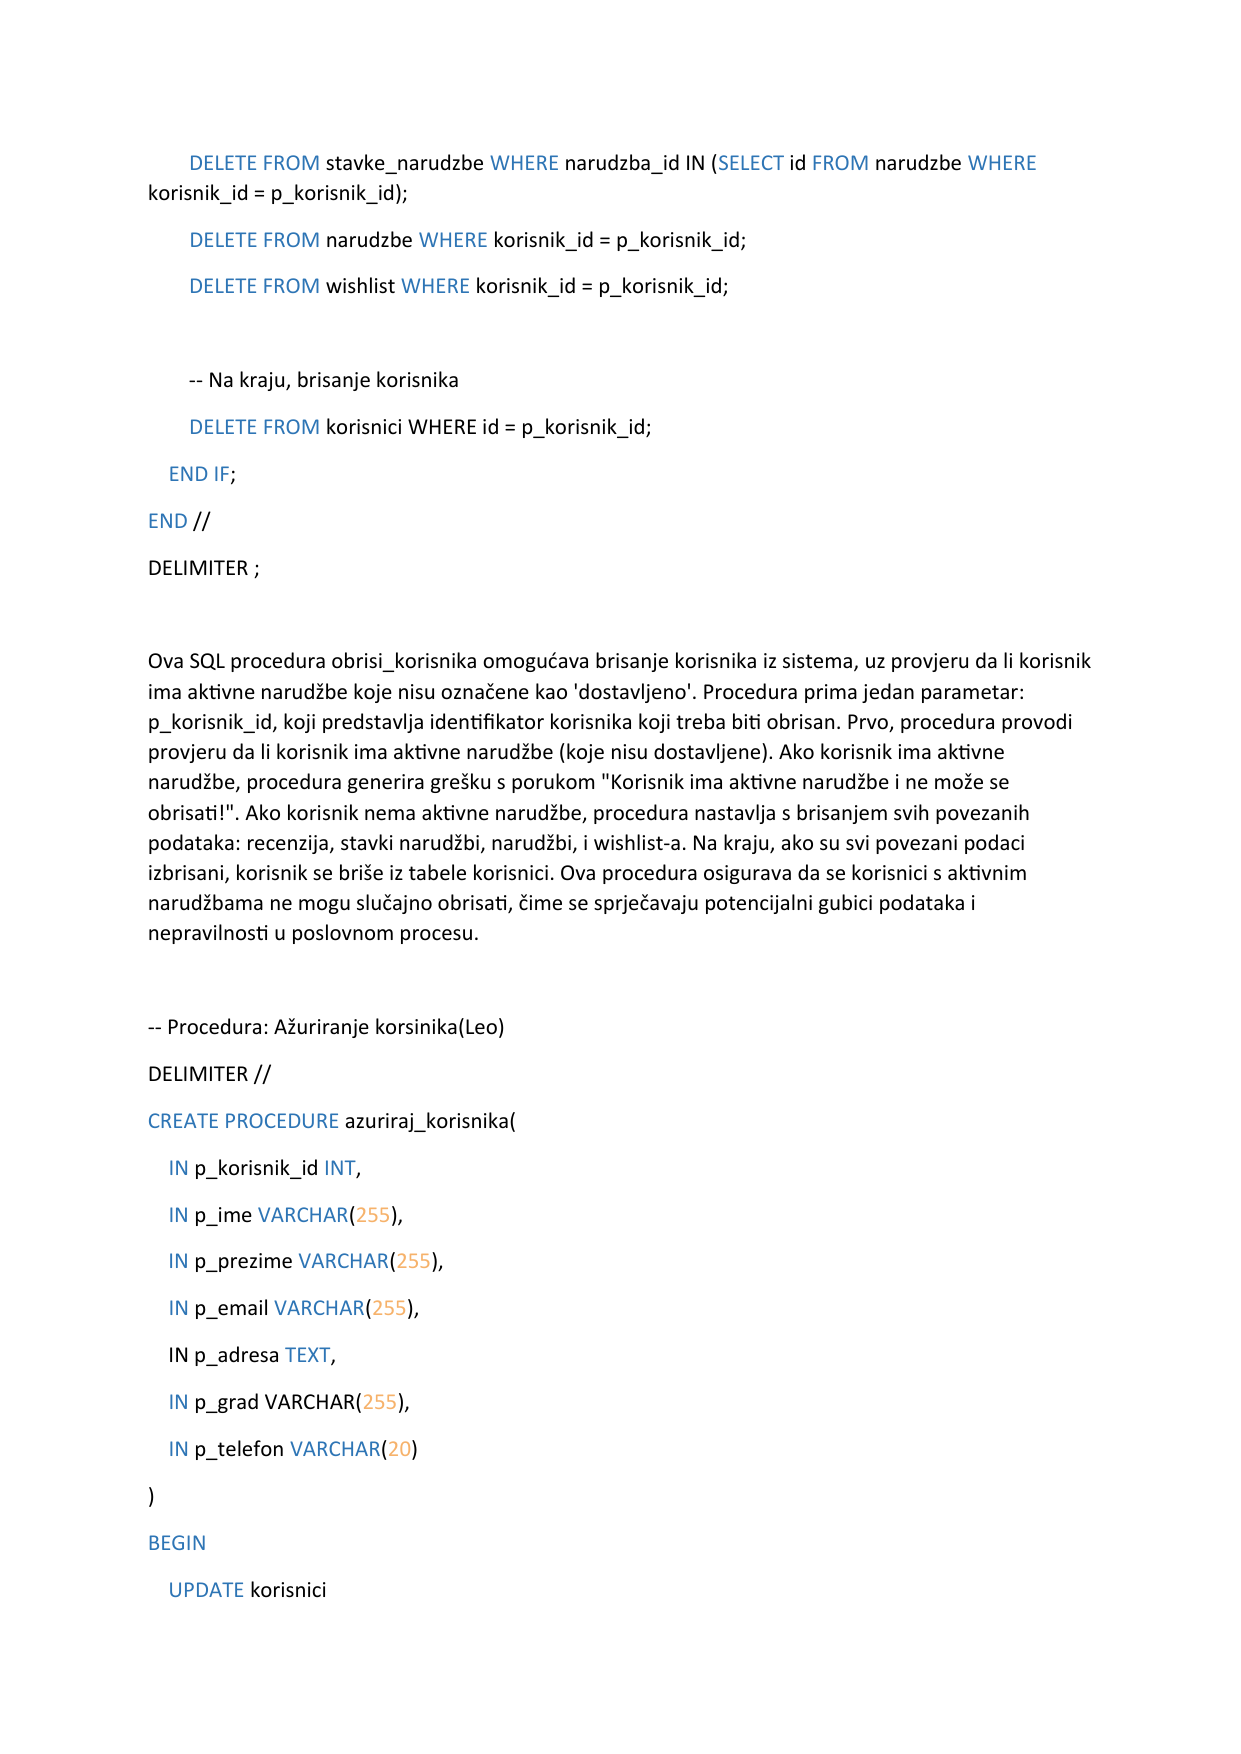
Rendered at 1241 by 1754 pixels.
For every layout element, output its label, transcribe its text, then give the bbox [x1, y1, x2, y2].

text IN p_adresa TEXT, [148, 1340, 1093, 1368]
text DELETE FROM stavke_narudzbe WHERE narudzba_id IN (SELECT id FROM narudzbe WHERE korisnik_id = p_korisnik_id); [148, 148, 1093, 206]
text IN p_korisnik_id INT, [148, 1153, 1093, 1181]
text -- Na kraju, brisanje korisnika [148, 365, 1093, 393]
text CREATE PROCEDURE azuriraj_korisnika( [148, 1106, 1093, 1134]
text IN p_grad VARCHAR(255), [148, 1387, 1093, 1415]
text DELETE FROM wishlist WHERE korisnik_id = p_korisnik_id; [148, 272, 1093, 299]
text ) [148, 1481, 1093, 1509]
text DELETE FROM korisnici WHERE id = p_korisnik_id; [148, 412, 1093, 440]
text UPDATE korisnici [148, 1575, 1093, 1603]
text END // [148, 506, 1093, 534]
text IN p_email VARCHAR(255), [148, 1293, 1093, 1321]
text DELETE FROM narudzbe WHERE korisnik_id = p_korisnik_id; [148, 225, 1093, 253]
text DELIMITER ; [148, 553, 1093, 581]
text END IF; [148, 459, 1093, 487]
text BEGIN [148, 1528, 1093, 1556]
text IN p_ime VARCHAR(255), [148, 1200, 1093, 1228]
text -- Procedura: Ažuriranje korsinika(Leo) [148, 1012, 1093, 1040]
text DELIMITER // [148, 1059, 1093, 1087]
text IN p_telefon VARCHAR(20) [148, 1434, 1093, 1462]
text IN p_prezime VARCHAR(255), [148, 1247, 1093, 1274]
text Ova SQL procedura obrisi_korisnika omogućava brisanje korisnika iz sistema, uz provjeru da li korisnik ima aktivne narudžbe koje nisu označene kao 'dostavljeno'. Procedura prima jedan parametar: p_korisnik_id, koji predstavlja identifikator korisnika koji treba biti obrisan. Prvo, procedura provodi provjeru da li korisnik ima aktivne narudžbe (koje nisu dostavljene). Ako korisnik ima aktivne narudžbe, procedura generira grešku s porukom "Korisnik ima aktivne narudžbe i ne može se obrisati!". Ako korisnik nema aktivne narudžbe, procedura nastavlja s brisanjem svih povezanih podataka: recenzija, stavki narudžbi, narudžbi, i wishlist-a. Na kraju, ako su svi povezani podaci izbrisani, korisnik se briše iz tabele korisnici. Ova procedura osigurava da se korisnici s aktivnim narudžbama ne mogu slučajno obrisati, čime se sprječavaju potencijalni gubici podataka i nepravilnosti u poslovnom procesu. [148, 647, 1093, 946]
